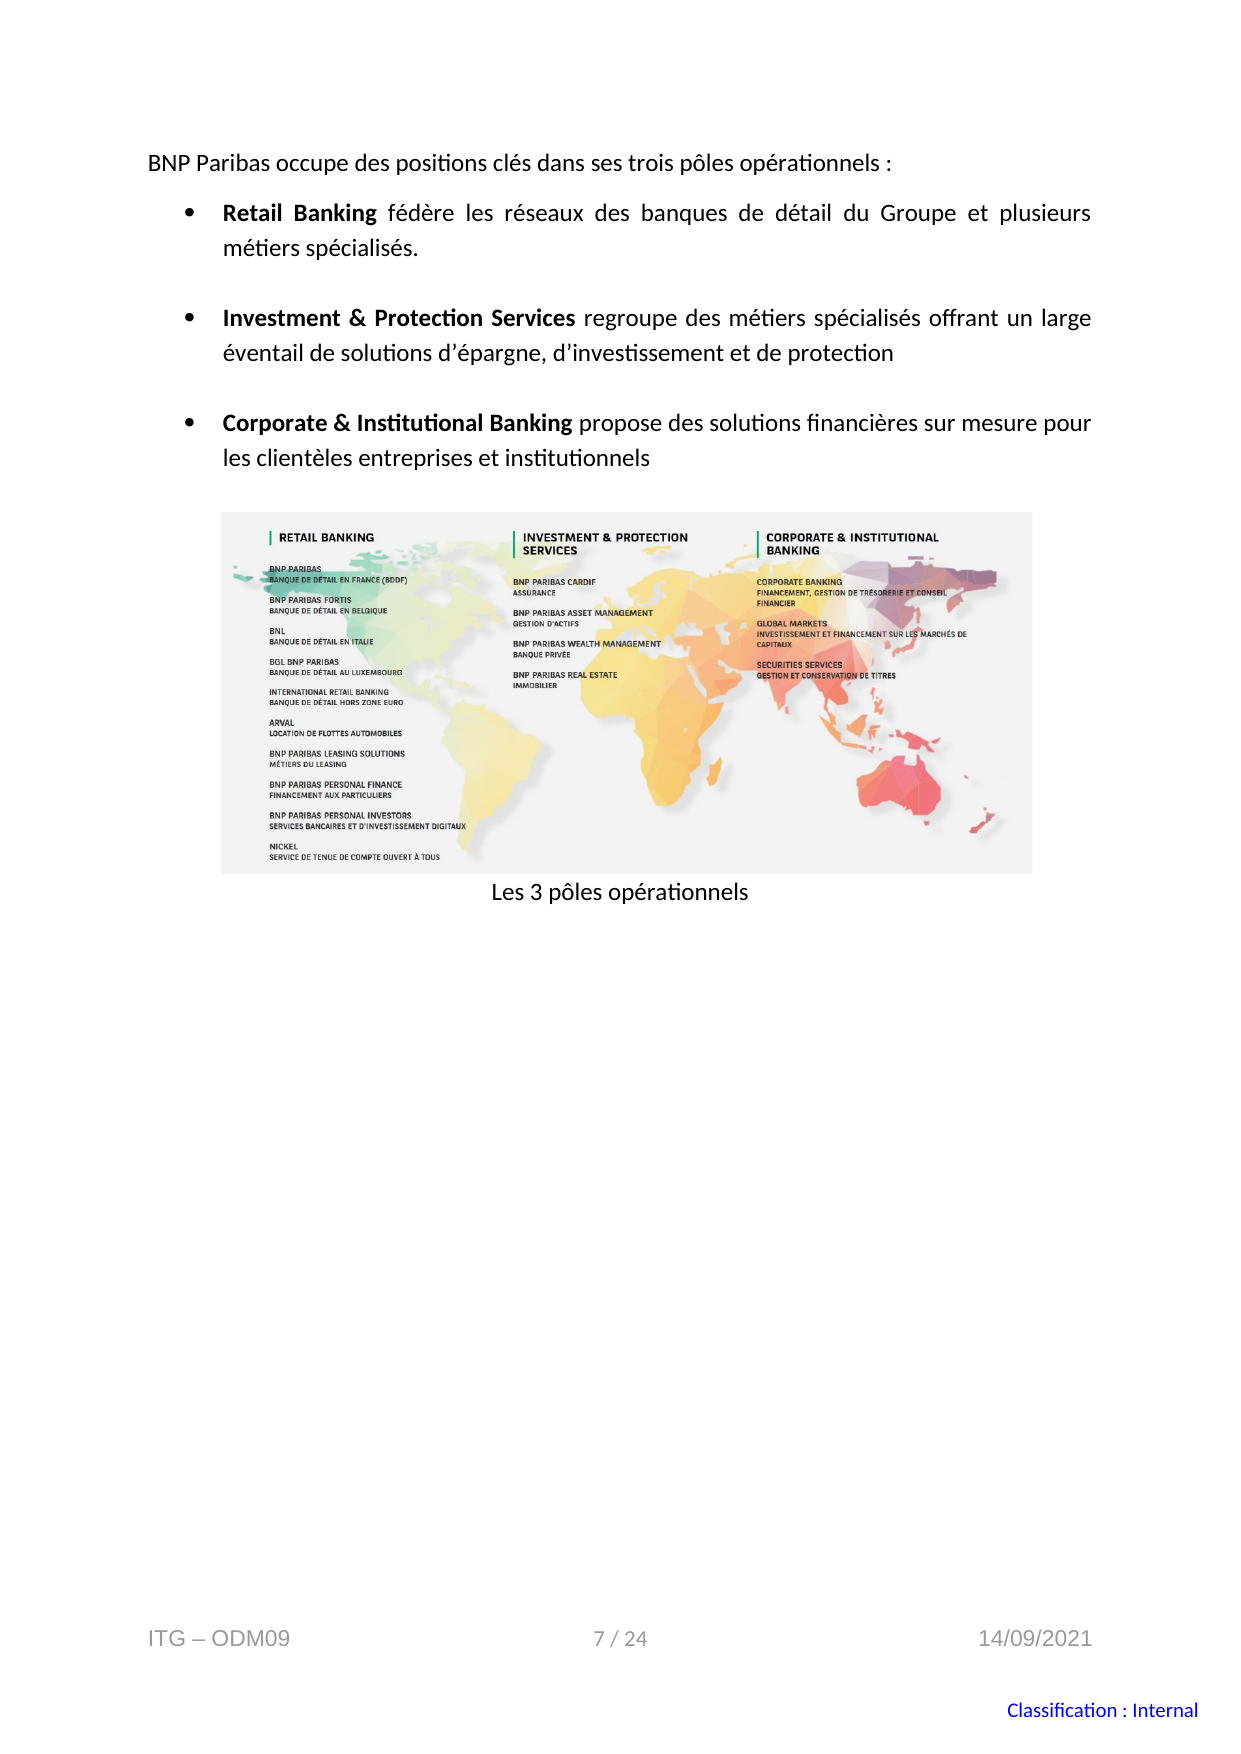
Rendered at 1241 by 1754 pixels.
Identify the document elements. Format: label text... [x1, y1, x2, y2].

text Les 3 pôles opérationnels [148, 874, 1093, 907]
picture [147, 512, 1093, 874]
list Investment & Protection Services regroupe des métiers spécialisés offrant un large éventail de solutions d’épargne, d’investissement et de protection [185, 302, 1093, 368]
list Retail Banking fédère les réseaux des banques de détail du Groupe et plusieurs métiers spécialisés. [185, 197, 1093, 263]
list Corporate & Institutional Banking propose des solutions financières sur mesure pour les clientèles entreprises et institutionnels [185, 407, 1093, 473]
text BNP Paribas occupe des positions clés dans ses trois pôles opérationnels : [148, 148, 1093, 178]
